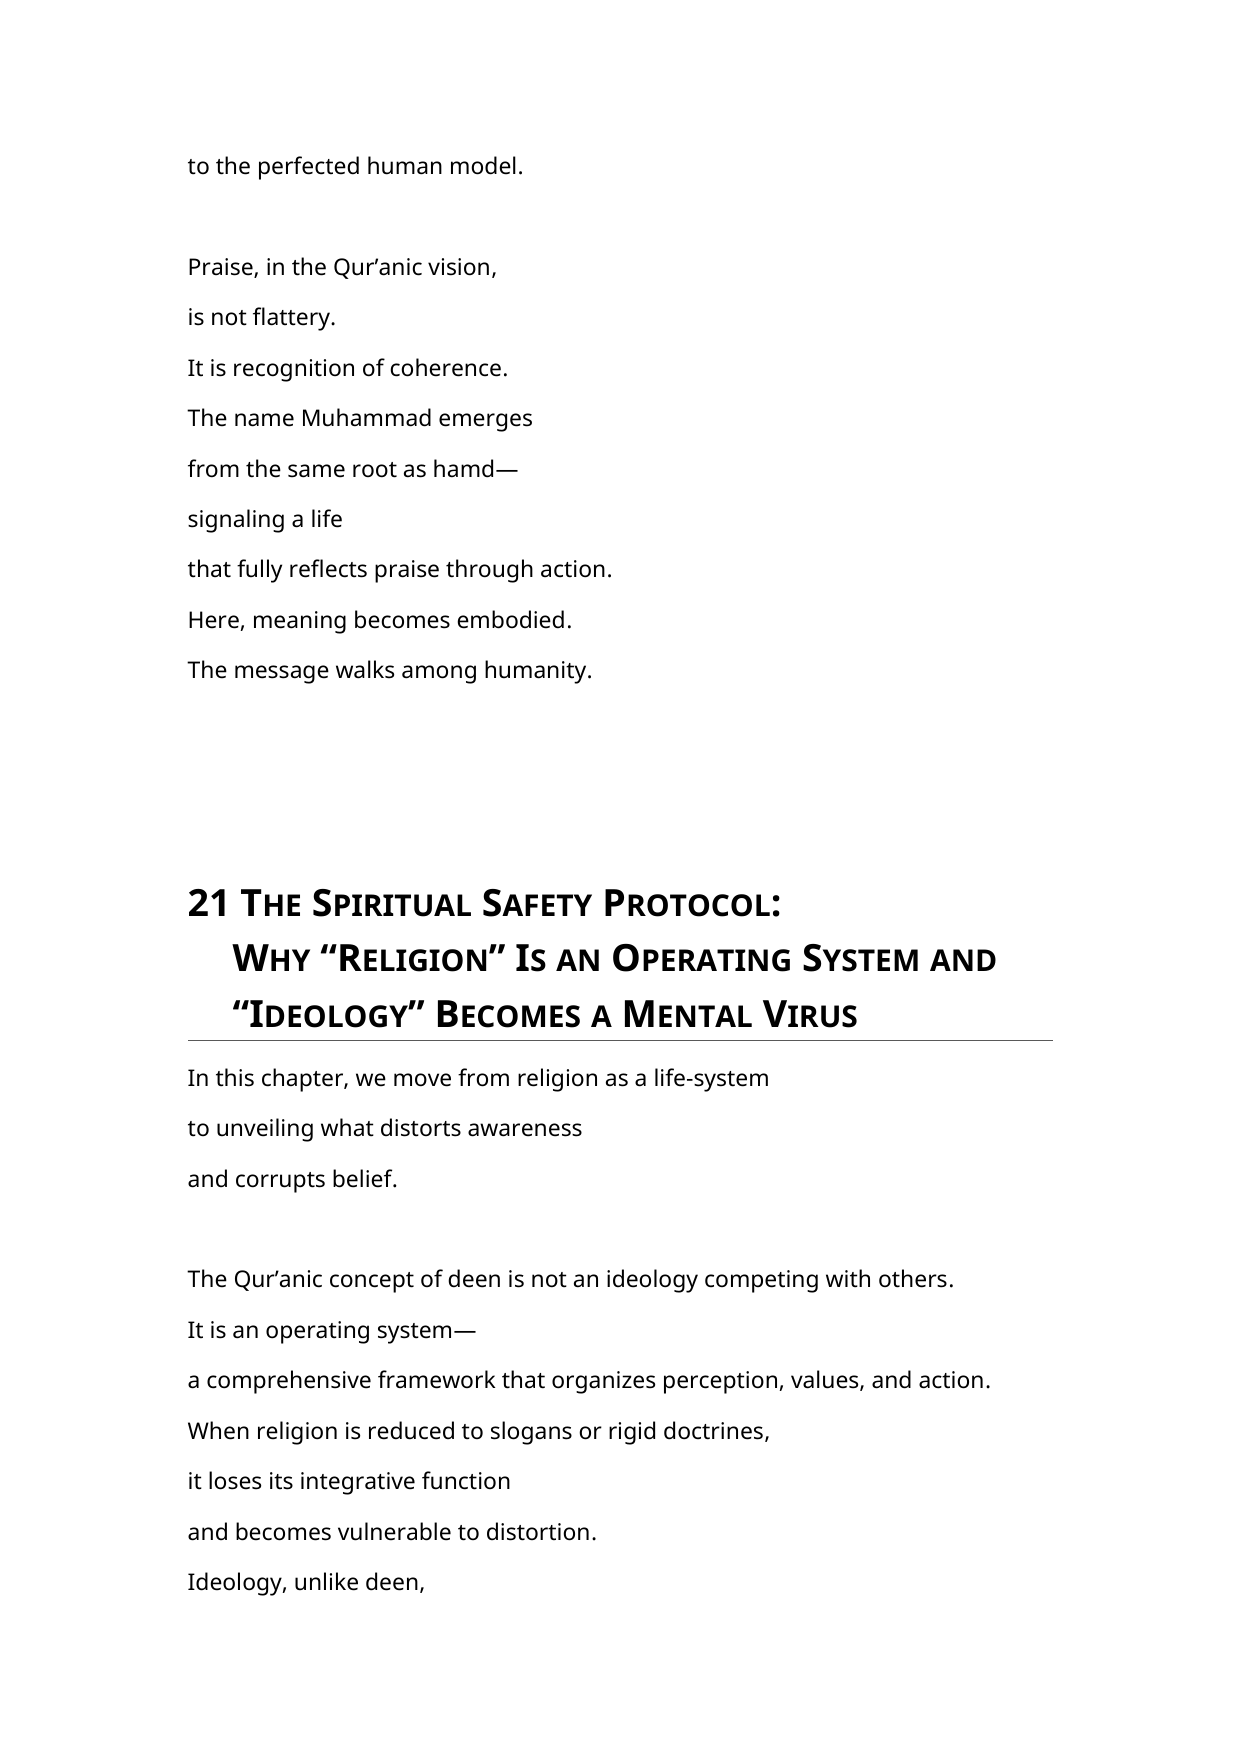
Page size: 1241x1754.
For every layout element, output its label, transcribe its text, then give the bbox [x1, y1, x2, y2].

text Ideology, unlike deen, [187, 1566, 1053, 1597]
text it loses its integrative function [187, 1465, 1053, 1496]
text Praise, in the Qur’anic vision, [187, 251, 1053, 282]
text from the same root as hamd— [187, 452, 1053, 484]
text a comprehensive framework that organizes perception, values, and action. [187, 1364, 1053, 1396]
text It is an operating system— [187, 1314, 1053, 1345]
text and becomes vulnerable to distortion. [187, 1516, 1053, 1547]
subtitle The Spiritual Safety Protocol: Why “Religion” Is an Operating System and “Ideology” Becomes a Mental Virus [187, 877, 1053, 1041]
text When religion is reduced to slogans or rigid doctrines, [187, 1415, 1053, 1446]
text It is recognition of coherence. [187, 352, 1053, 383]
text and corrupts belief. [187, 1163, 1053, 1194]
text is not flattery. [187, 301, 1053, 332]
text signaling a life [187, 503, 1053, 534]
text In this chapter, we move from religion as a life-system [187, 1062, 1053, 1093]
text Here, meaning becomes embodied. [187, 604, 1053, 635]
text The Qur’anic concept of deen is not an ideology competing with others. [187, 1263, 1053, 1295]
text to unveiling what distorts awareness [187, 1112, 1053, 1143]
text that fully reflects praise through action. [187, 553, 1053, 584]
text to the perfected human model. [187, 150, 1053, 181]
text The message walks among humanity. [187, 654, 1053, 685]
text The name Muhammad emerges [187, 402, 1053, 433]
